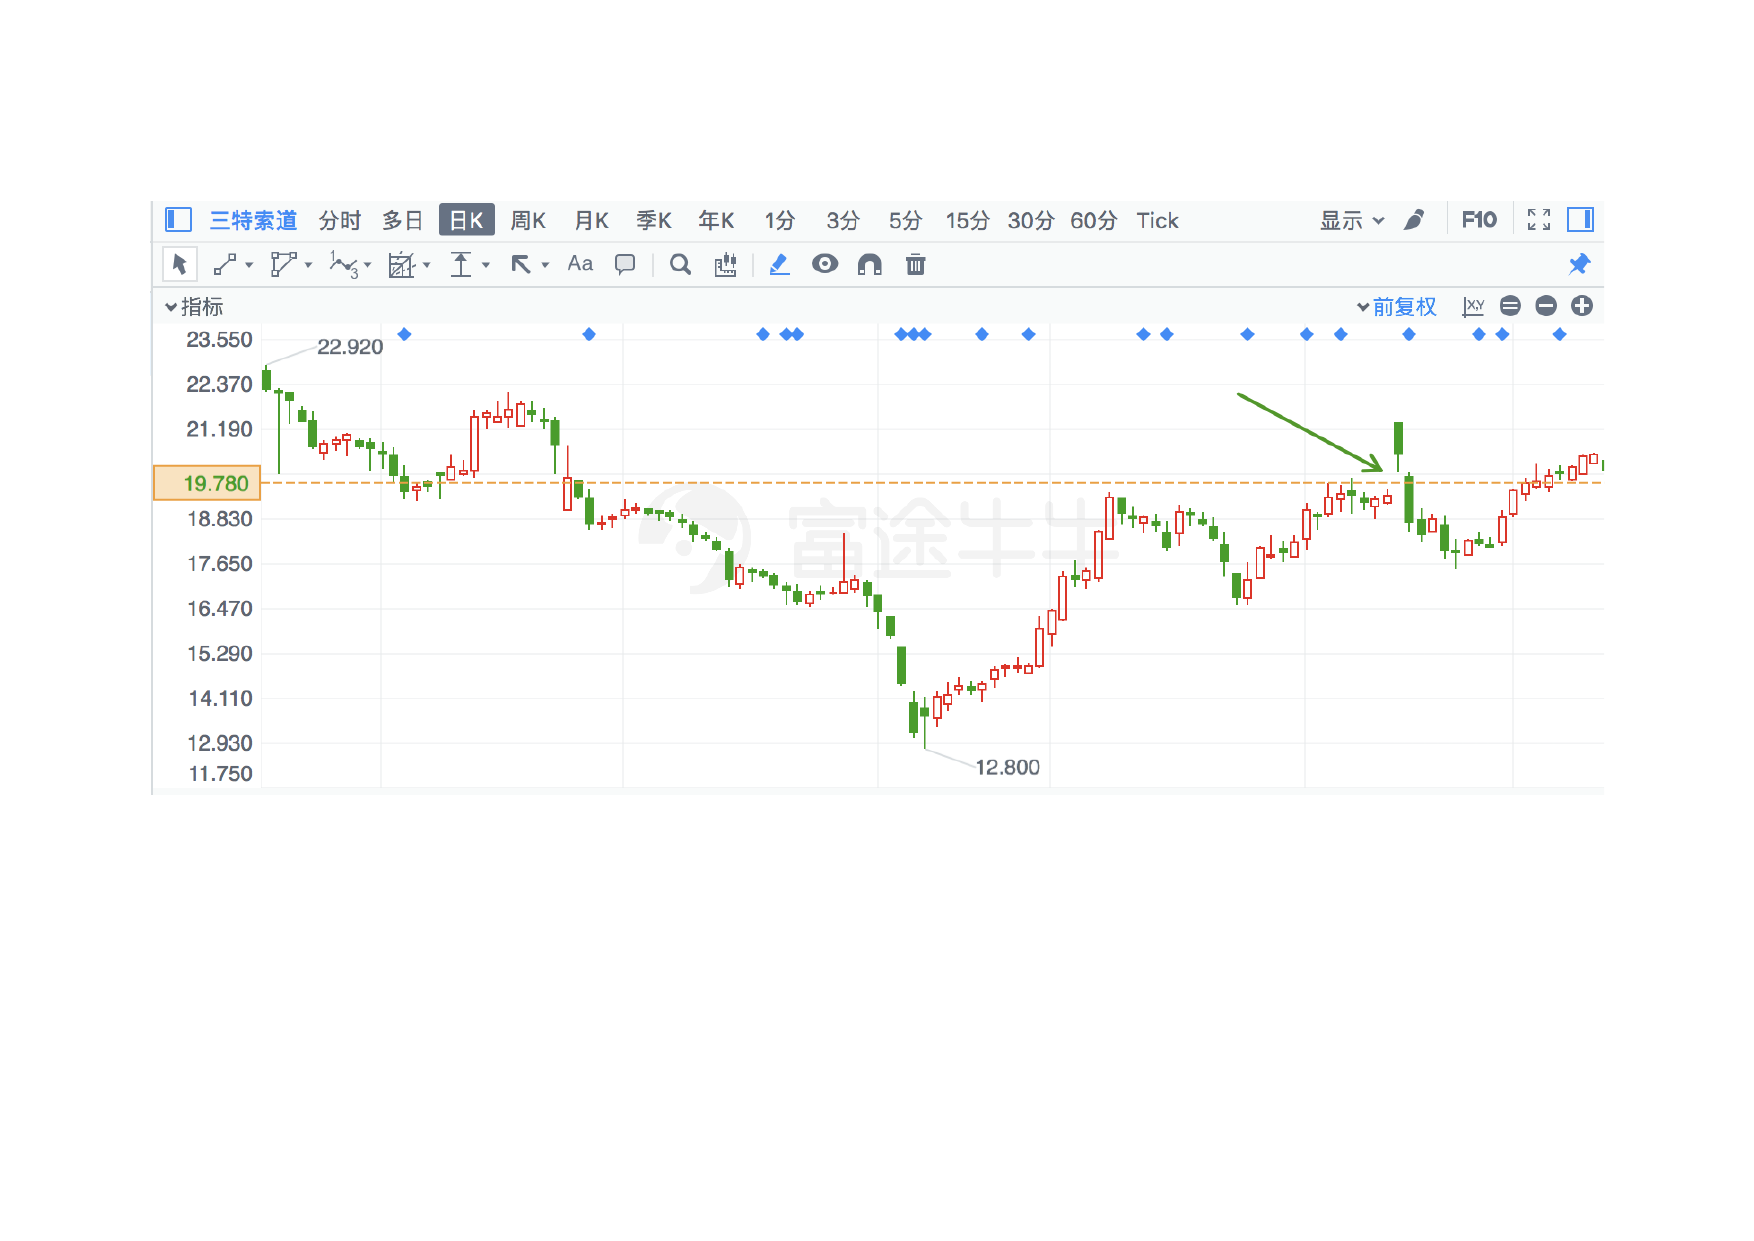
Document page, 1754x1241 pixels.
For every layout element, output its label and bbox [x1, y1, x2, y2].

picture [150, 201, 1605, 795]
